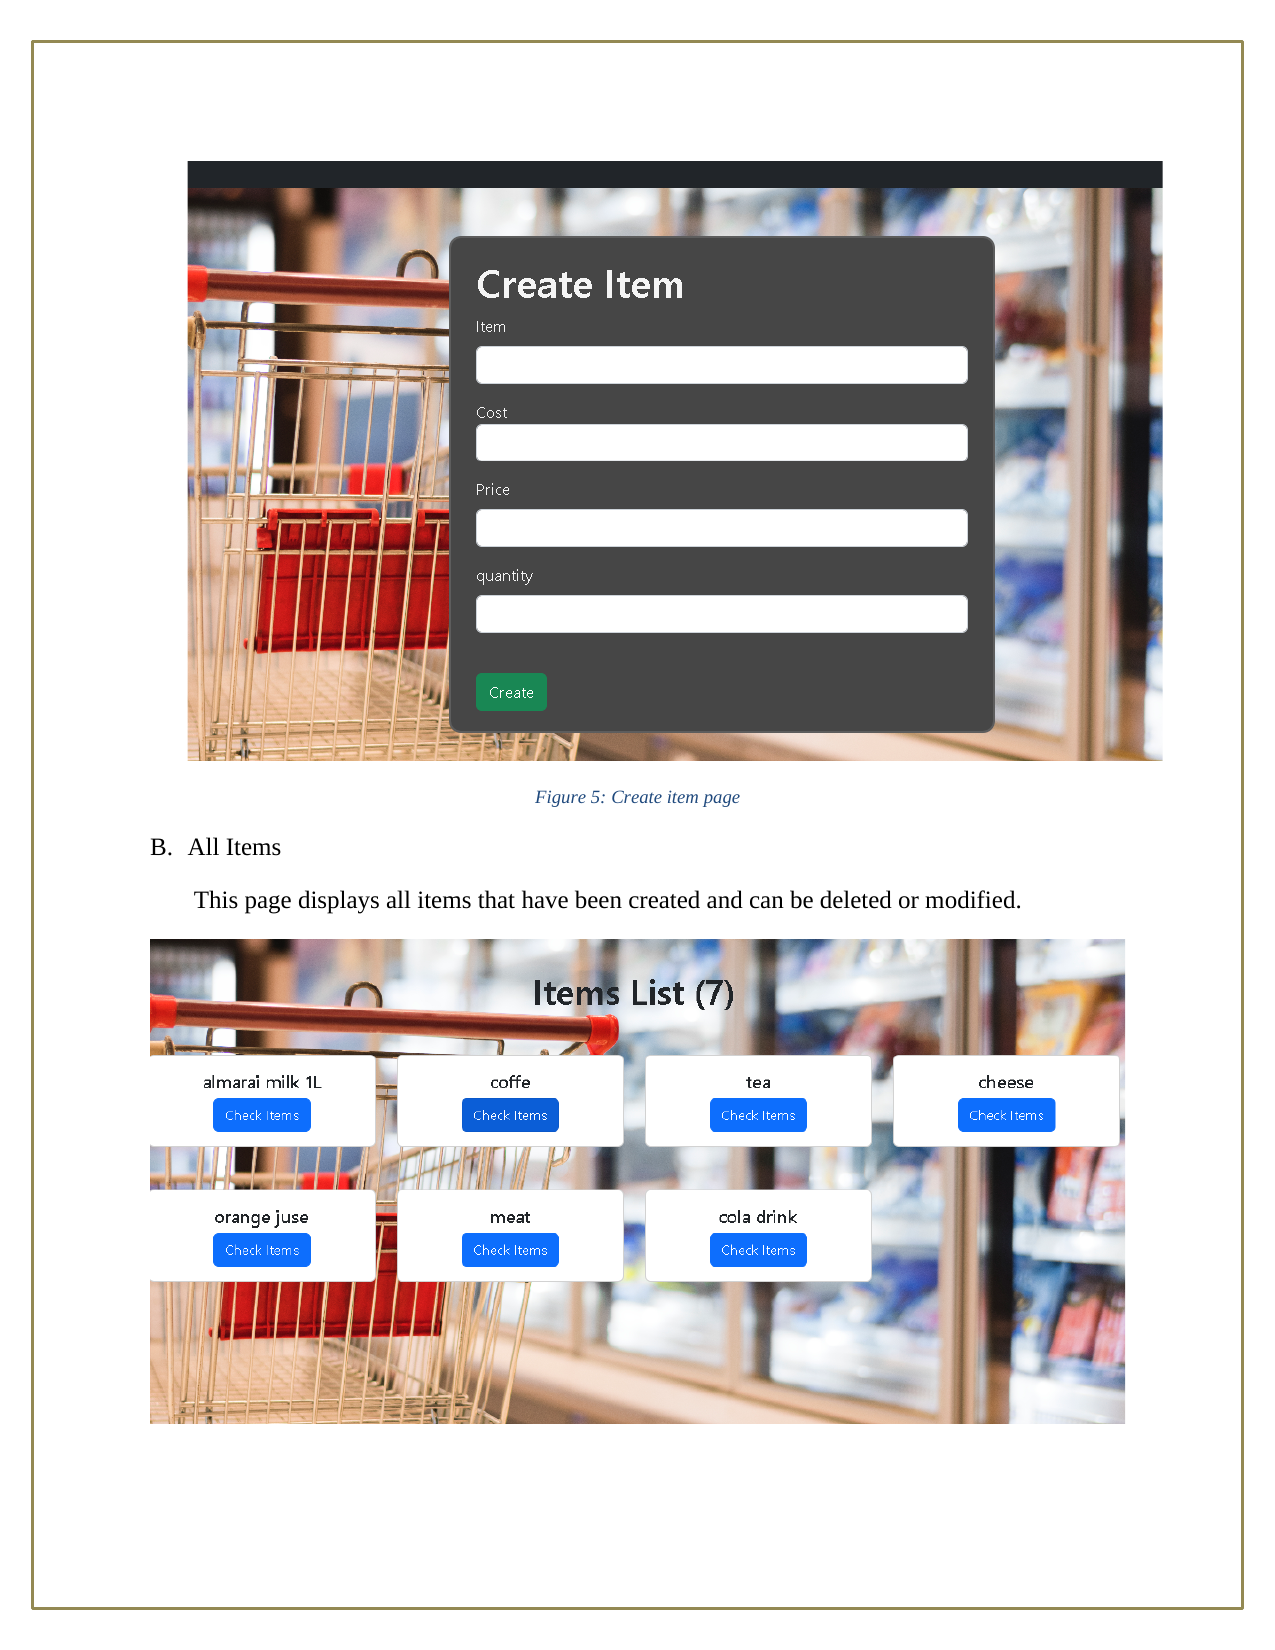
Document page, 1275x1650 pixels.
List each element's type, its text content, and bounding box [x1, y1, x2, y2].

text This page displays all items that have been created and can be deleted or modified. [187, 885, 1125, 914]
list All Items [150, 832, 1125, 860]
picture [150, 939, 1125, 1424]
picture [187, 161, 1163, 761]
text Figure 5: Create item page [150, 786, 1125, 807]
